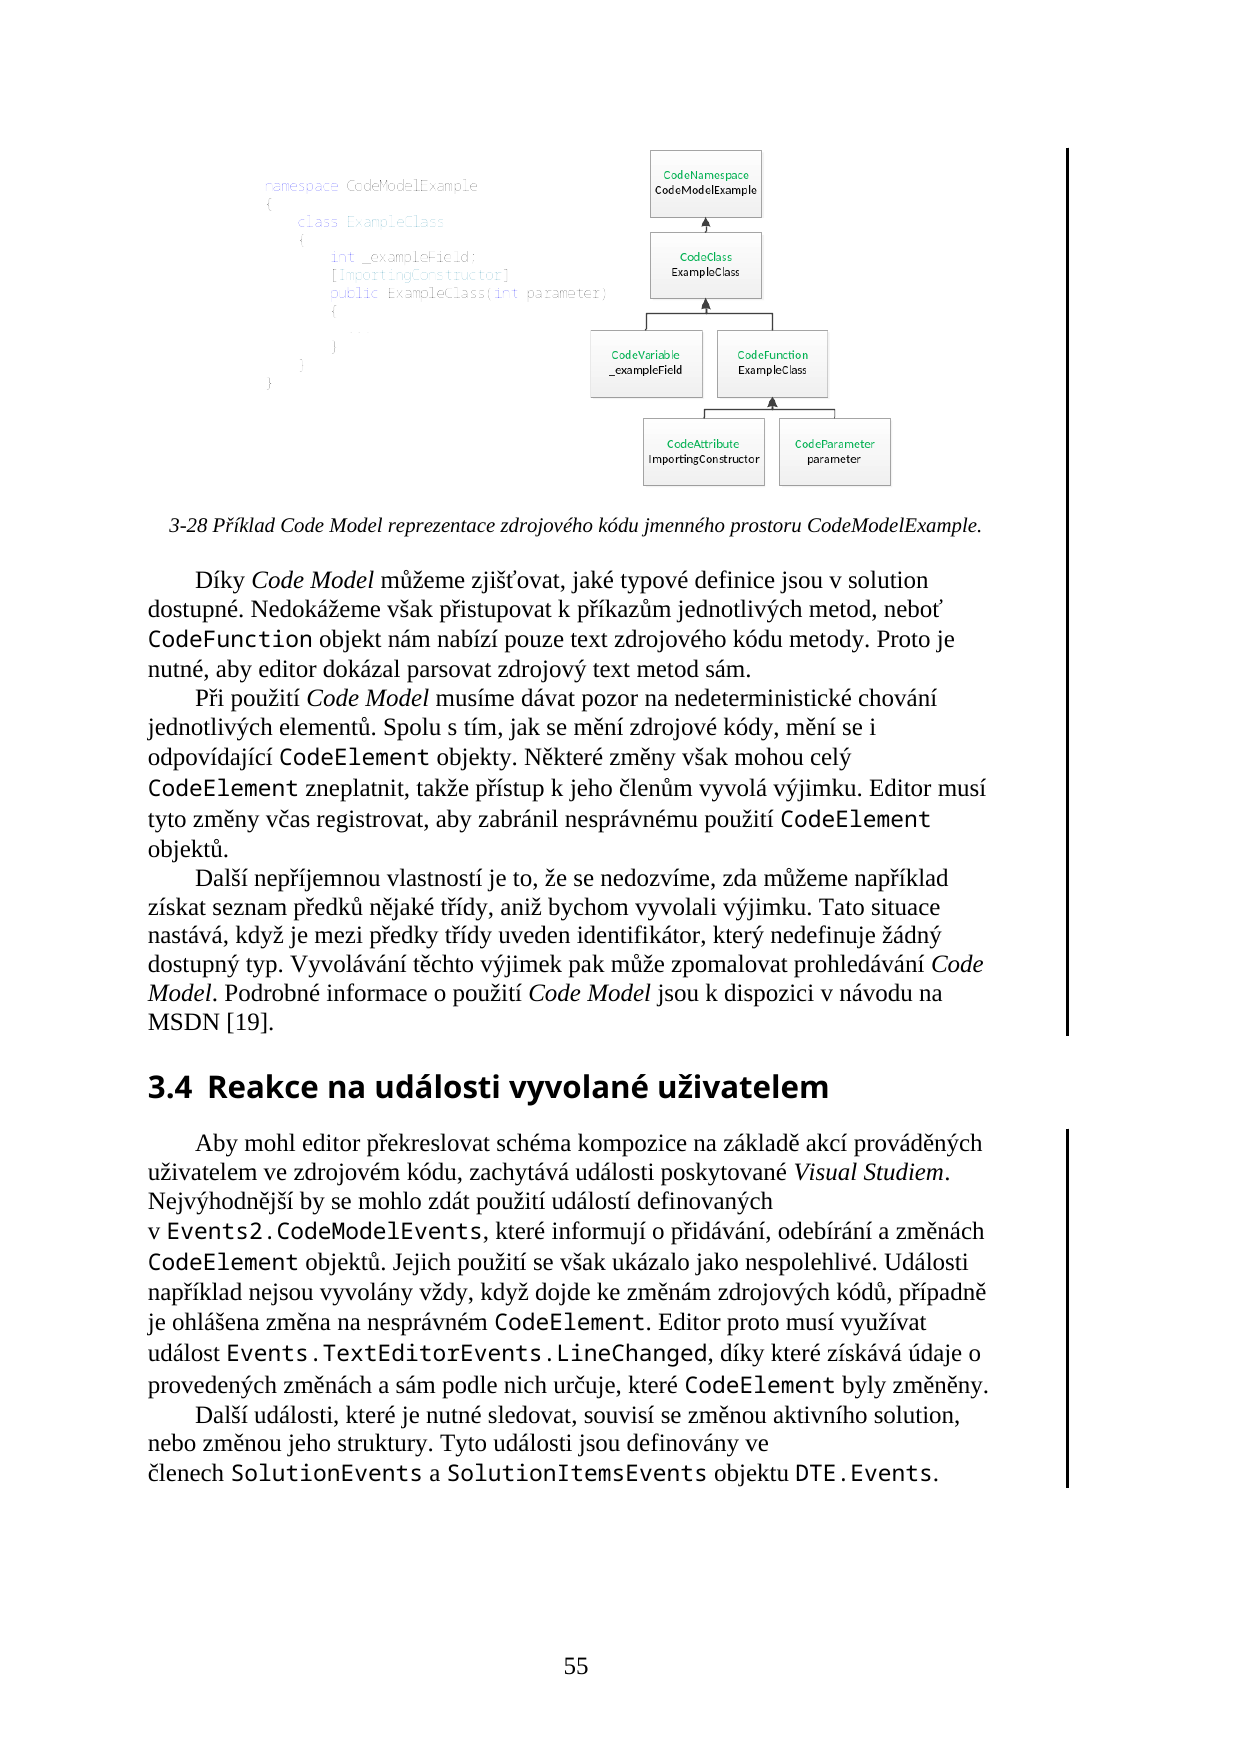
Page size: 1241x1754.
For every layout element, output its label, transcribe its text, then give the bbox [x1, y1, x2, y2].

text Při použití Code Model musíme dávat pozor na nedeterministické chování jednotlivých elementů. Spolu s tím, jak se mění zdrojové kódy, mění se i odpovídající CodeElement objekty. Některé změny však mohou celý CodeElement zneplatnit, takže přístup k jeho členům vyvolá výjimku. Editor musí tyto změny včas registrovat, aby zabránil nesprávnému použití CodeElement objektů. [148, 683, 1004, 863]
text Další události, které je nutné sledovat, souvisí se změnou aktivního solution, nebo změnou jeho struktury. Tyto události jsou definovány ve členech SolutionEvents a SolutionItemsEvents objektu DTE.Events. [148, 1400, 1004, 1488]
text Další nepříjemnou vlastností je to, že se nedozvíme, zda můžeme například získat seznam předků nějaké třídy, aniž bychom vyvolali výjimku. Tato situace nastává, když je mezi předky třídy uveden identifikátor, který nedefinuje žádný dostupný typ. Vyvolávání těchto výjimek pak může zpomalovat prohledávání Code Model. Podrobné informace o použití Code Model jsou k dispozici v návodu na MSDN [19]. [148, 863, 1004, 1036]
text Aby mohl editor překreslovat schéma kompozice na základě akcí prováděných uživatelem ve zdrojovém kódu, zachytává události poskytované Visual Studiem. Nejvýhodnější by se mohlo zdát použití událostí definovaných v Events2.CodeModelEvents, které informují o přidávání, odebírání a změnách CodeElement objektů. Jejich použití se však ukázalo jako nespolehlivé. Události například nejsou vyvolány vždy, když dojde ke změnám zdrojových kódů, případně je ohlášena změna na nesprávném CodeElement. Editor proto musí využívat událost Events.TextEditorEvents.LineChanged, díky které získává údaje o provedených změnách a sám podle nich určuje, které CodeElement byly změněny. [148, 1128, 1068, 1400]
text Díky Code Model můžeme zjišťovat, jaké typové definice jsou v solution dostupné. Nedokážeme však přistupovat k příkazům jednotlivých metod, neboť CodeFunction objekt nám nabízí pouze text zdrojového kódu metody. Proto je nutné, aby editor dokázal parsovat zdrojový text metod sám. [148, 566, 1004, 683]
subtitle Reakce na události vyvolané uživatelem [148, 1065, 1004, 1107]
